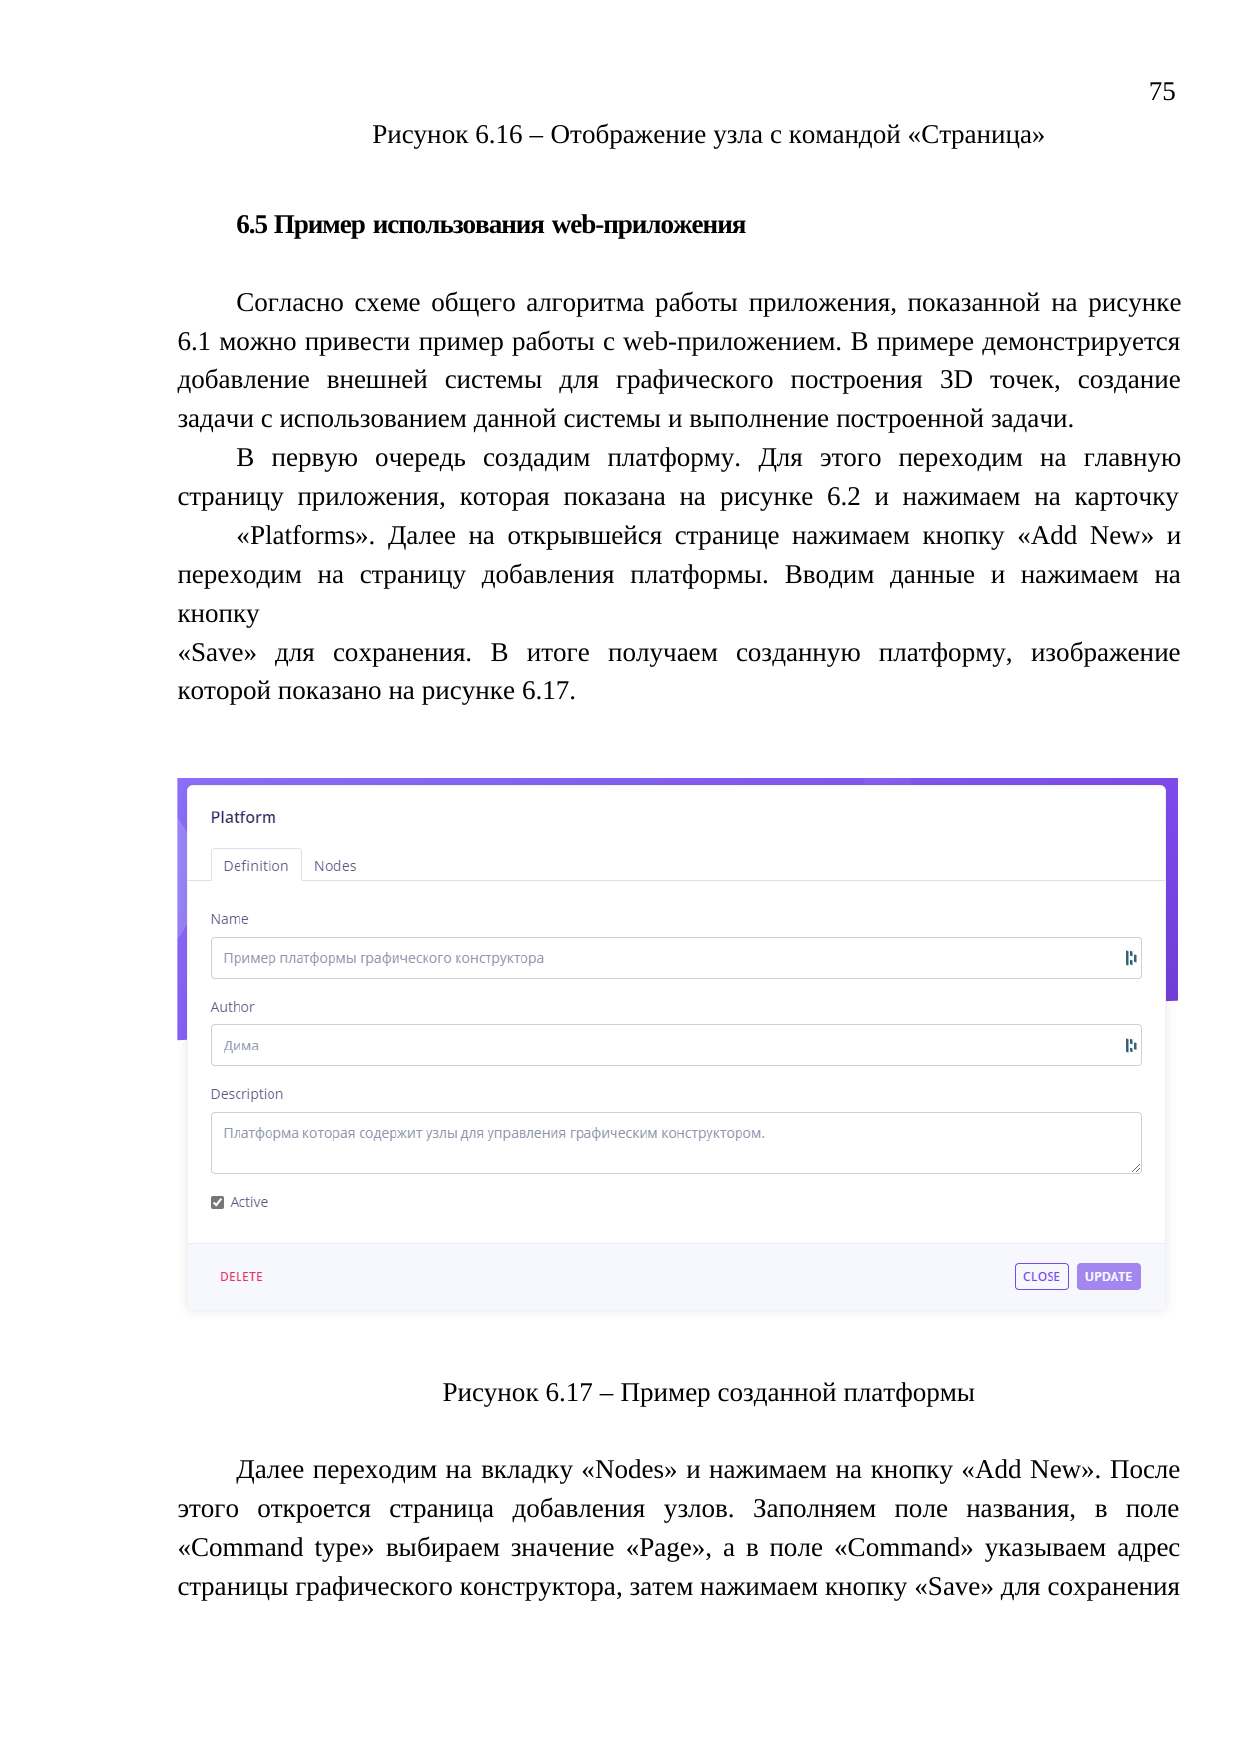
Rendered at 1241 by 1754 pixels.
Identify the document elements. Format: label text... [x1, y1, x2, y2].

text Рисунок 6.17 – Пример созданной платформы [177, 1376, 1181, 1407]
text В первую очередь создадим платформу. Для этого переходим на главную страницу приложения, которая показана на рисунке 6.2 и нажимаем на карточку [177, 441, 1181, 511]
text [177, 1532, 1181, 1602]
subtitle Пример использования web-приложения [177, 208, 1181, 239]
text «Platforms». Далее на открывшейся странице нажимаем кнопку «Add New» и переходим на страницу добавления платформы. Вводим данные и нажимаем на кнопку [177, 519, 1181, 628]
text «Save» для сохранения. В итоге получаем созданную платформу, изображение которой показано на рисунке 6.17. [177, 636, 1181, 706]
text Согласно схеме общего алгоритма работы приложения, показанной на рисунке 6.1 можно привести пример работы с web-приложением. В примере демонстрируется добавление внешней системы для графического построения 3D точек, создание задачи с использованием данной системы и выполнение построенной задачи. [177, 286, 1181, 434]
text Рисунок 6.16 – Отображение узла с командой «Страница» [177, 118, 1181, 149]
picture [177, 778, 1178, 1321]
text Далее переходим на вкладку «Nodes» и нажимаем на кнопку «Add New». После этого откроется страница добавления узлов. Заполняем поле названия, в поле [177, 1454, 1181, 1524]
